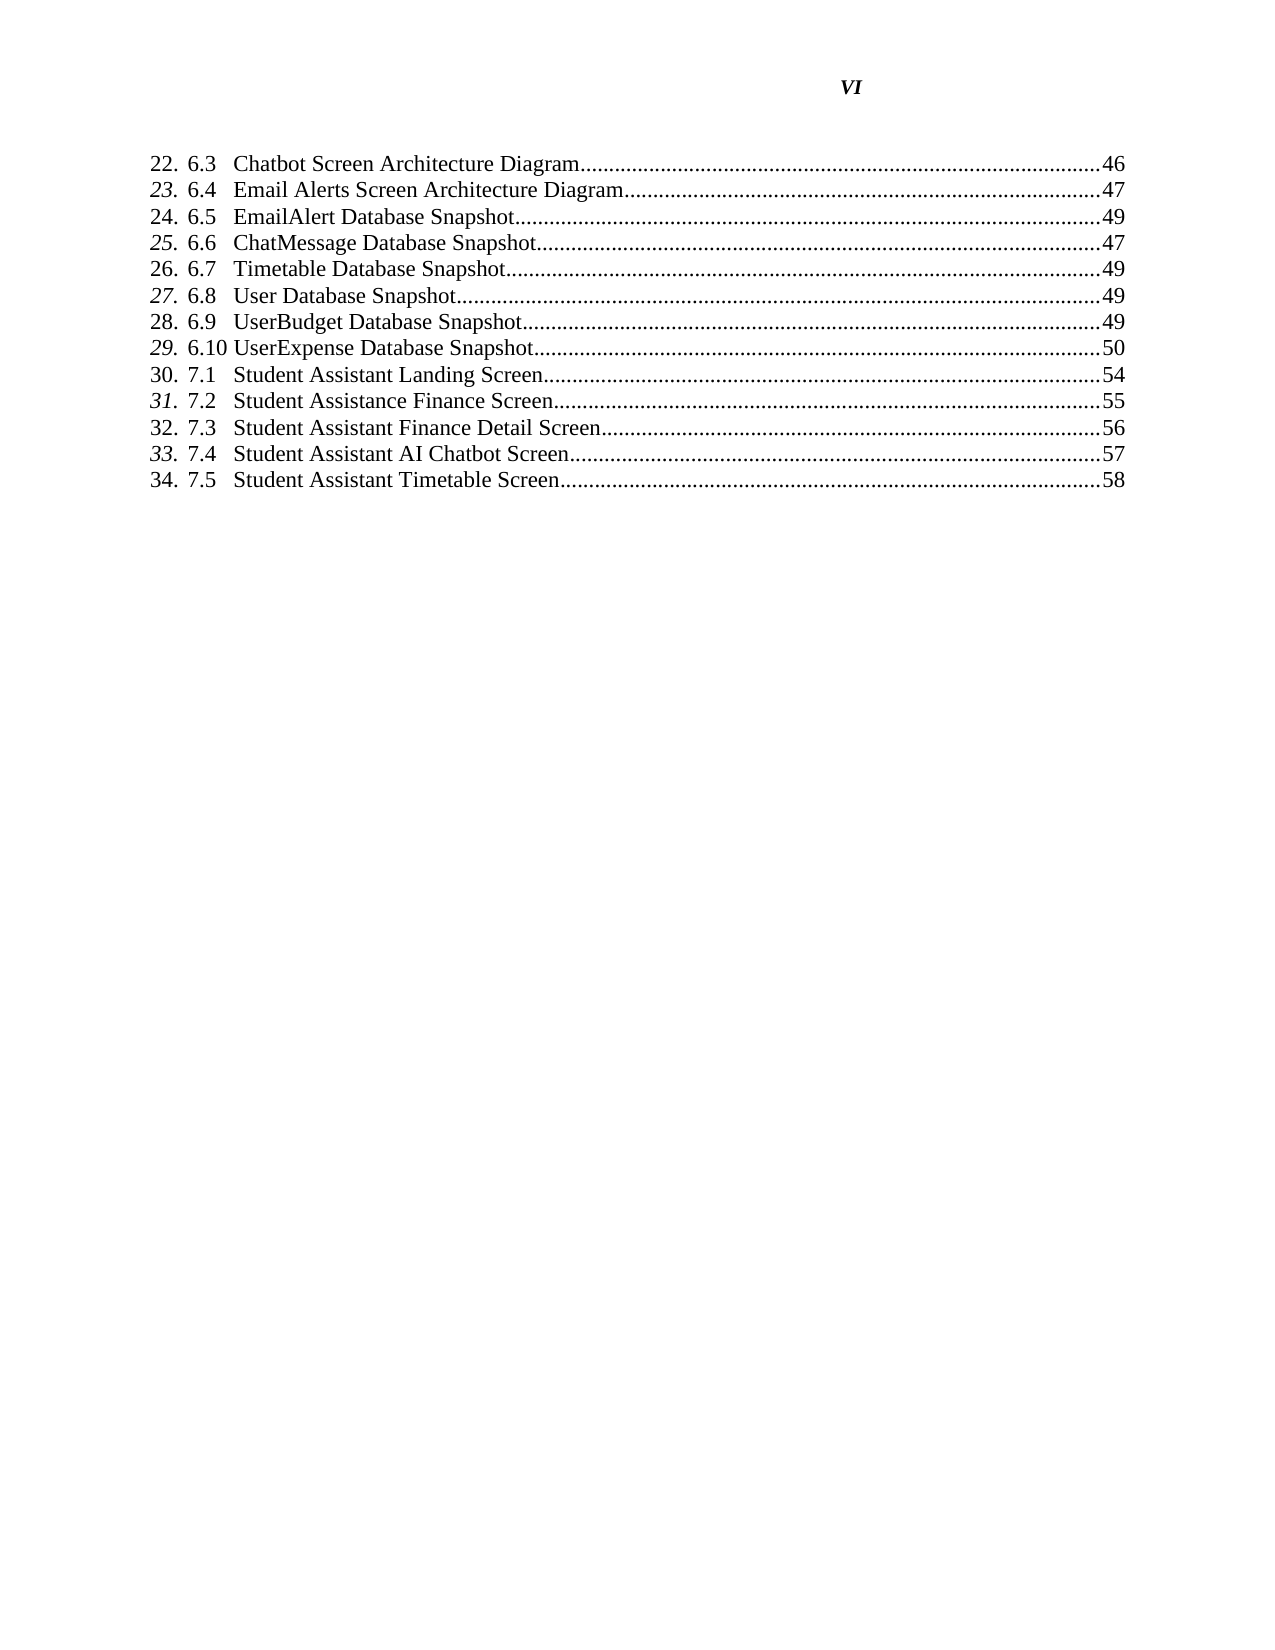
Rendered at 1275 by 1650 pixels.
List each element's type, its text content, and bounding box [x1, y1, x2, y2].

list 6.7 Timetable Database Snapshot 49 [135, 255, 1140, 282]
list 6.10 UserExpense Database Snapshot 50 [135, 334, 1140, 361]
list 6.9 UserBudget Database Snapshot 49 [135, 308, 1140, 334]
list 6.3 Chatbot Screen Architecture Diagram 46 [135, 150, 1140, 176]
list 6.4 Email Alerts Screen Architecture Diagram 47 [135, 176, 1140, 203]
list 6.8 User Database Snapshot 49 [135, 282, 1140, 308]
list 7.2 Student Assistance Finance Screen 55 [135, 387, 1140, 413]
list 6.6 ChatMessage Database Snapshot 47 [135, 229, 1140, 255]
list 7.1 Student Assistant Landing Screen 54 [135, 361, 1140, 387]
list 7.5 Student Assistant Timetable Screen 58 [135, 466, 1140, 493]
list 7.4 Student Assistant AI Chatbot Screen 57 [135, 440, 1140, 466]
list 6.5 EmailAlert Database Snapshot 49 [135, 203, 1140, 229]
list 7.3 Student Assistant Finance Detail Screen 56 [135, 413, 1140, 440]
